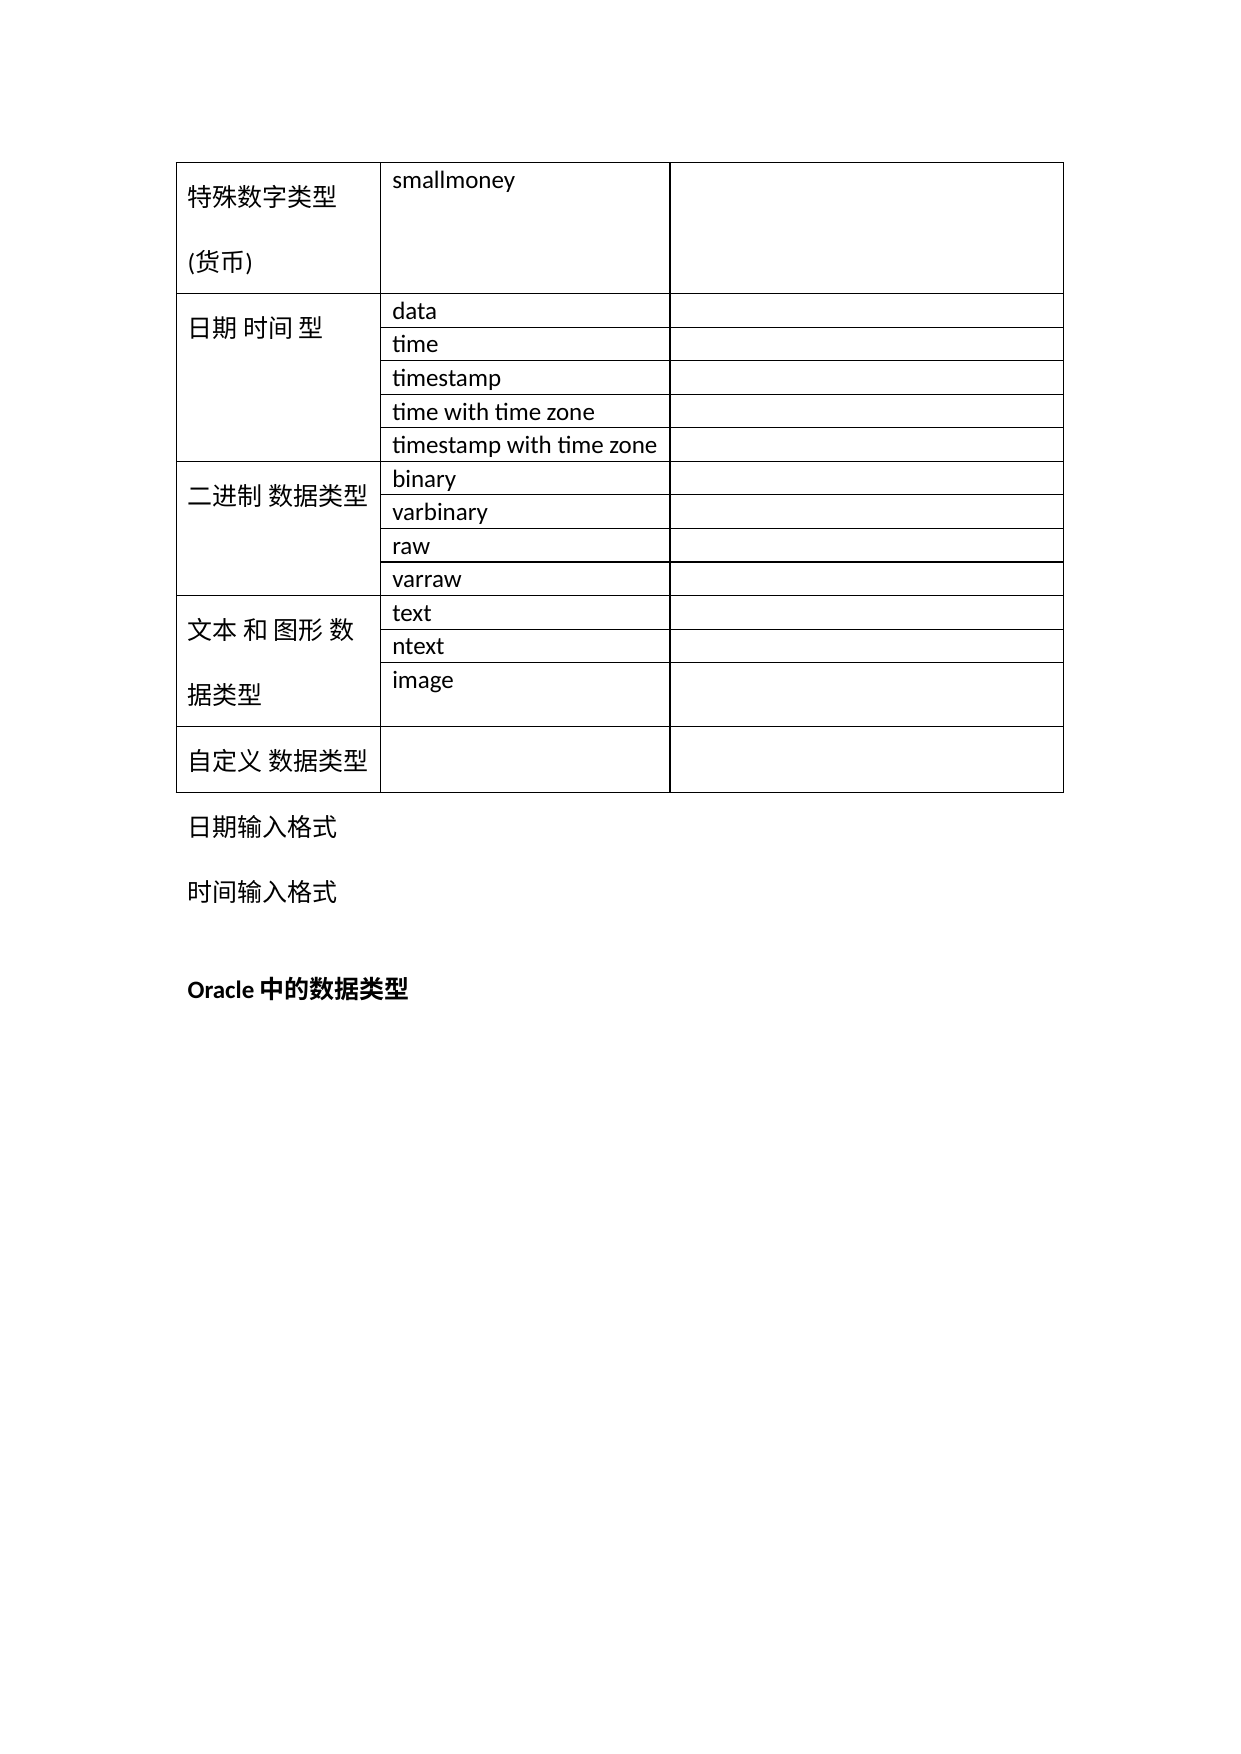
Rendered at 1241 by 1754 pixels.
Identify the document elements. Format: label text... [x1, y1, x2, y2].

table_cell raw [381, 529, 669, 561]
table_cell [671, 596, 1063, 628]
table_cell time [381, 328, 669, 360]
table_cell ntext [381, 630, 669, 662]
table_cell [671, 462, 1063, 494]
table_cell [671, 328, 1063, 360]
table_cell timestamp [381, 361, 669, 394]
table_cell [671, 428, 1063, 461]
table_cell [671, 663, 1063, 726]
table_cell [381, 727, 669, 792]
table_cell timestamp with time zone [381, 428, 669, 461]
table_cell 二进制 数据类型 [177, 462, 380, 595]
table_cell 自定义 数据类型 [177, 727, 380, 792]
table_cell text [381, 596, 669, 628]
table_cell [671, 361, 1063, 394]
table_cell varbinary [381, 495, 669, 528]
text 日期输入格式 [187, 793, 1053, 858]
table_cell binary [381, 462, 669, 494]
table_cell [671, 529, 1063, 561]
table_cell [671, 495, 1063, 528]
table_cell 文本 和 图形 数据类型 [177, 596, 380, 726]
table_cell time with time zone [381, 395, 669, 427]
table_cell varraw [381, 563, 669, 595]
table_cell [671, 163, 1063, 293]
table_cell data [381, 294, 669, 327]
table_cell image [381, 663, 669, 726]
table_cell [671, 630, 1063, 662]
table_cell 日期 时间 型 [177, 294, 380, 461]
table_cell [671, 294, 1063, 327]
table_cell 特殊数字类型(货币) [177, 163, 380, 293]
table_cell [671, 563, 1063, 595]
text Oracle中的数据类型 [187, 956, 1053, 1021]
table_cell [671, 727, 1063, 792]
table_cell [671, 395, 1063, 427]
text 时间输入格式 [187, 858, 1053, 923]
table_cell smallmoney [381, 163, 669, 293]
